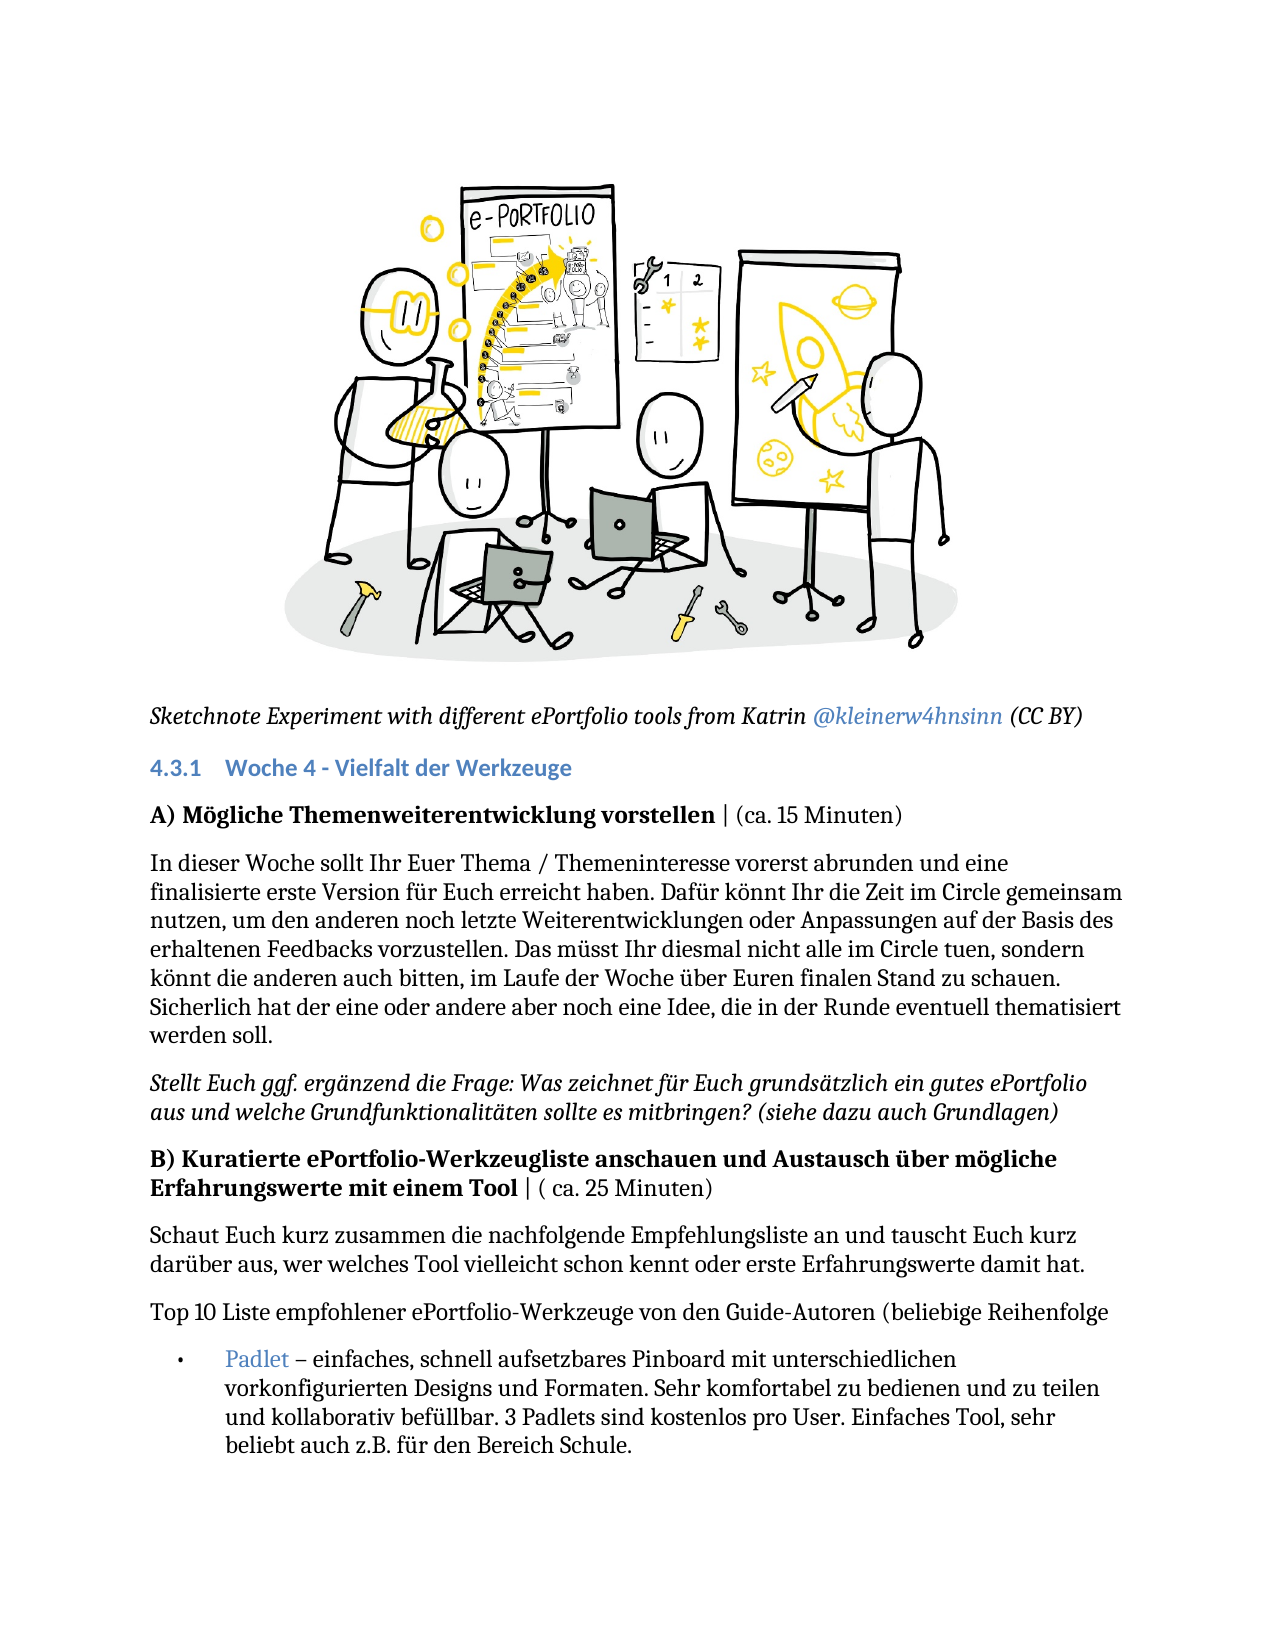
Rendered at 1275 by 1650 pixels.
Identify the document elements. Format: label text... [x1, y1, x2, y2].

text Schaut Euch kurz zusammen die nachfolgende Empfehlungsliste an und tauscht Euch kurz darüber aus, wer welches Tool vielleicht schon kennt oder erste Erfahrungswerte damit hat. [150, 1221, 1125, 1279]
picture [168, 150, 1044, 682]
text Stellt Euch ggf. ergänzend die Frage: Was zeichnet für Euch grundsätzlich ein gutes ePortfolio aus und welche Grundfunktionalitäten sollte es mitbringen? (siehe dazu auch Grundlagen) [150, 1069, 1125, 1126]
list Padlet – einfaches, schnell aufsetzbares Pinboard mit unterschiedlichen vorkonfigurierten Designs und Formaten. Sehr komfortabel zu bedienen und zu teilen und kollaborativ befüllbar. 3 Padlets sind kostenlos pro User. Einfaches Tool, sehr beliebt auch z.B. für den Bereich Schule. [175, 1345, 1125, 1460]
text In dieser Woche sollt Ihr Euer Thema / Themeninteresse vorerst abrunden und eine finalisierte erste Version für Euch erreicht haben. Dafür könnt Ihr die Zeit im Circle gemeinsam nutzen, um den anderen noch letzte Weiterentwicklungen oder Anpassungen auf der Basis des erhaltenen Feedbacks vorzustellen. Das müsst Ihr diesmal nicht alle im Circle tuen, sondern könnt die anderen auch bitten, im Laufe der Woche über Euren finalen Stand zu schauen. Sicherlich hat der eine oder andere aber noch eine Idee, die in der Runde eventuell thematisiert werden soll. [150, 849, 1125, 1050]
subtitle 4.3.1 Woche 4 - Vielfalt der Werkzeuge [150, 752, 1125, 782]
text A) Mögliche Themenweiterentwicklung vorstellen | (ca. 15 Minuten) [150, 801, 1125, 830]
text Sketchnote Experiment with different ePortfolio tools from Katrin @kleinerw4hnsinn (CC BY) [150, 702, 1125, 731]
text Top 10 Liste empfohlener ePortfolio-Werkzeuge von den Guide-Autoren (beliebige Reihenfolge [150, 1297, 1125, 1326]
text B) Kuratierte ePortfolio-Werkzeugliste anschauen und Austausch über mögliche Erfahrungswerte mit einem Tool | ( ca. 25 Minuten) [150, 1145, 1125, 1202]
